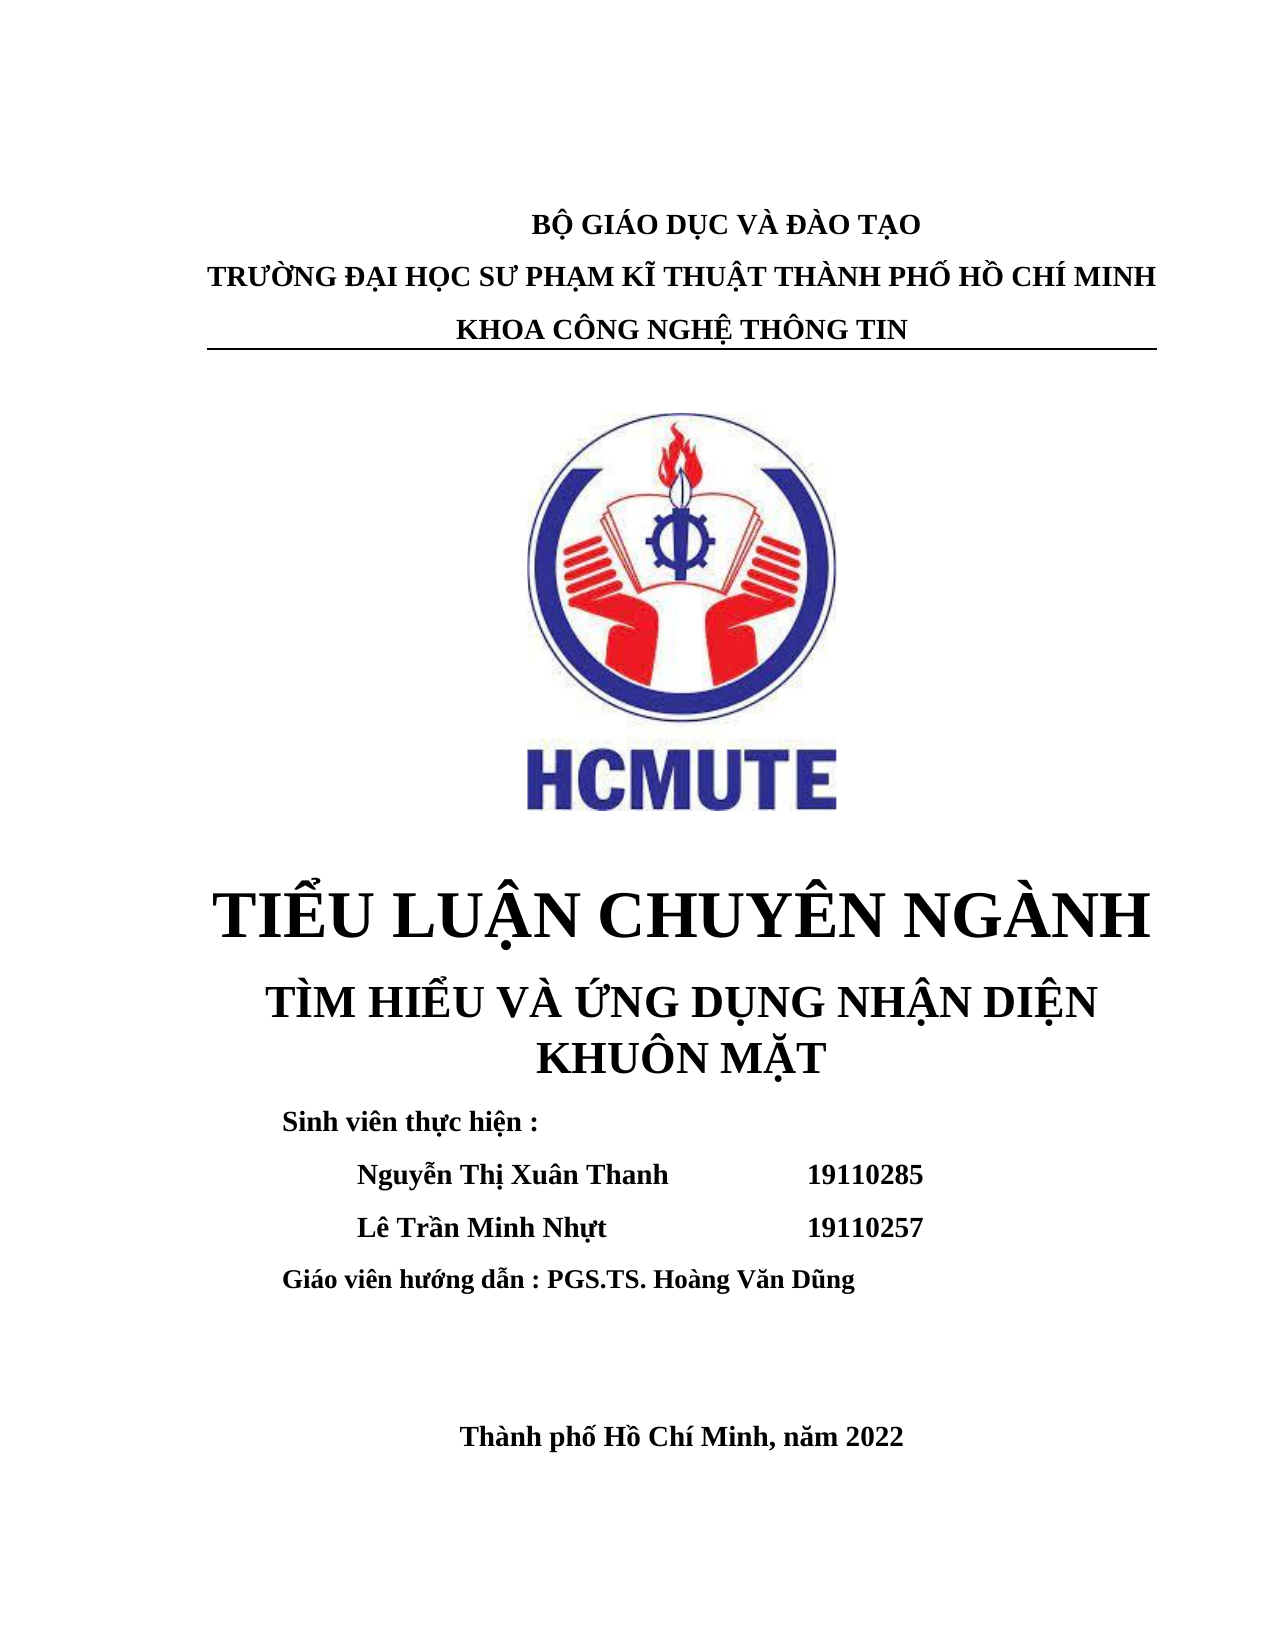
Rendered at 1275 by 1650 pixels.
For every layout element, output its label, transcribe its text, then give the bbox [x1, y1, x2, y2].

text Thành phố Hồ Chí Minh, năm 2022 [207, 1419, 1157, 1452]
text TIỂU LUẬN CHUYÊN NGÀNH [207, 875, 1157, 951]
text KHOA CÔNG NGHỆ THÔNG TIN [207, 312, 1157, 348]
text TRƯỜNG ĐẠI HỌC SƯ PHẠM KĨ THUẬT THÀNH PHỐ HỒ CHÍ MINH [207, 259, 1157, 293]
picture [527, 413, 837, 811]
text TÌM HIỂU VÀ ỨNG DỤNG NHẬN DIỆN KHUÔN MẶT [207, 974, 1157, 1084]
text Sinh viên thực hiện : [207, 1104, 1157, 1138]
text Nguyễn Thị Xuân Thanh 19110285 [282, 1157, 1157, 1191]
text Lê Trần Minh Nhựt 19110257 [282, 1210, 1157, 1244]
text BỘ GIÁO DỤC VÀ ĐÀO TẠO [413, 207, 1039, 240]
text Giáo viên hướng dẫn : PGS.TS. Hoàng Văn Dũng [207, 1263, 1157, 1294]
